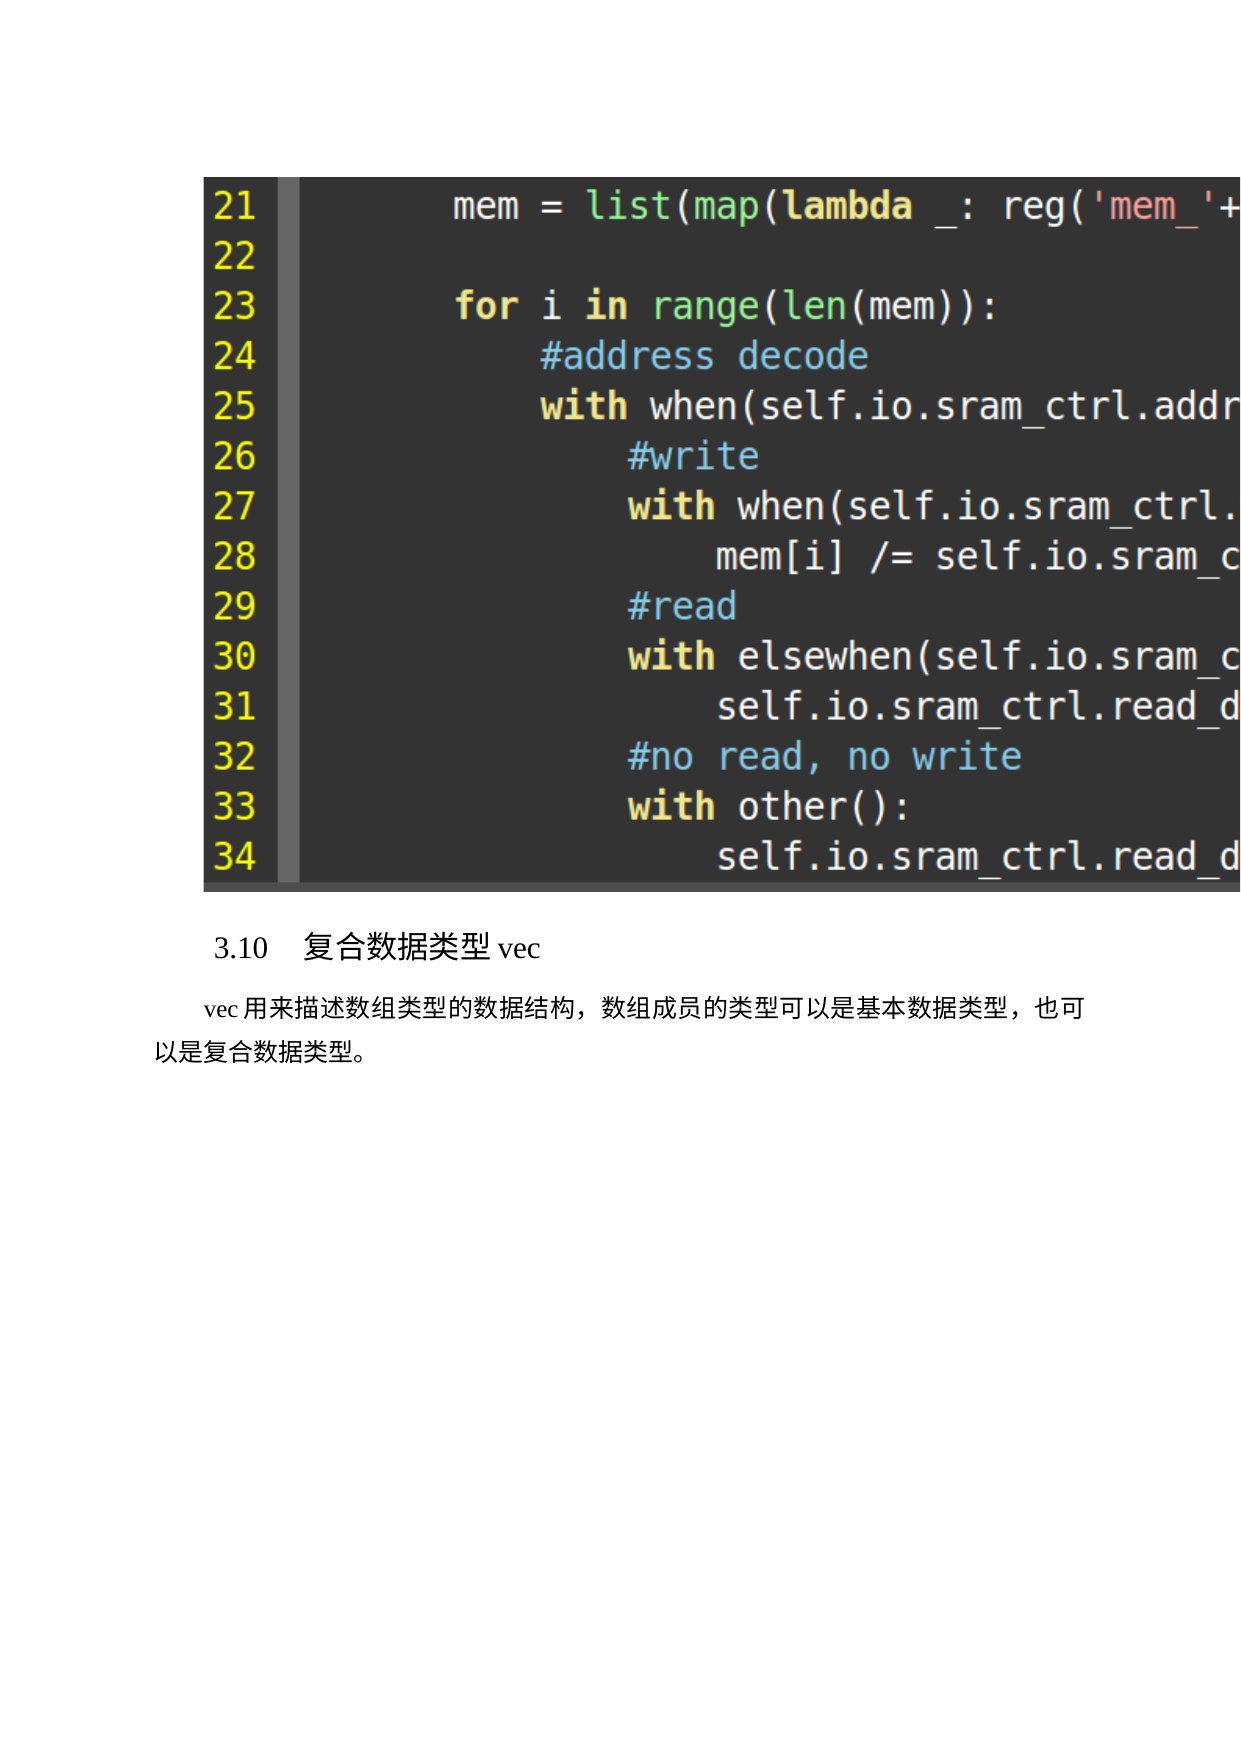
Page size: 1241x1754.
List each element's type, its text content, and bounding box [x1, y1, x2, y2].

subtitle 复合数据类型vec [213, 922, 1087, 967]
text vec用来描述数组类型的数据结构，数组成员的类型可以是基本数据类型，也可以是复合数据类型。 [153, 989, 1087, 1068]
picture [203, 177, 1241, 892]
